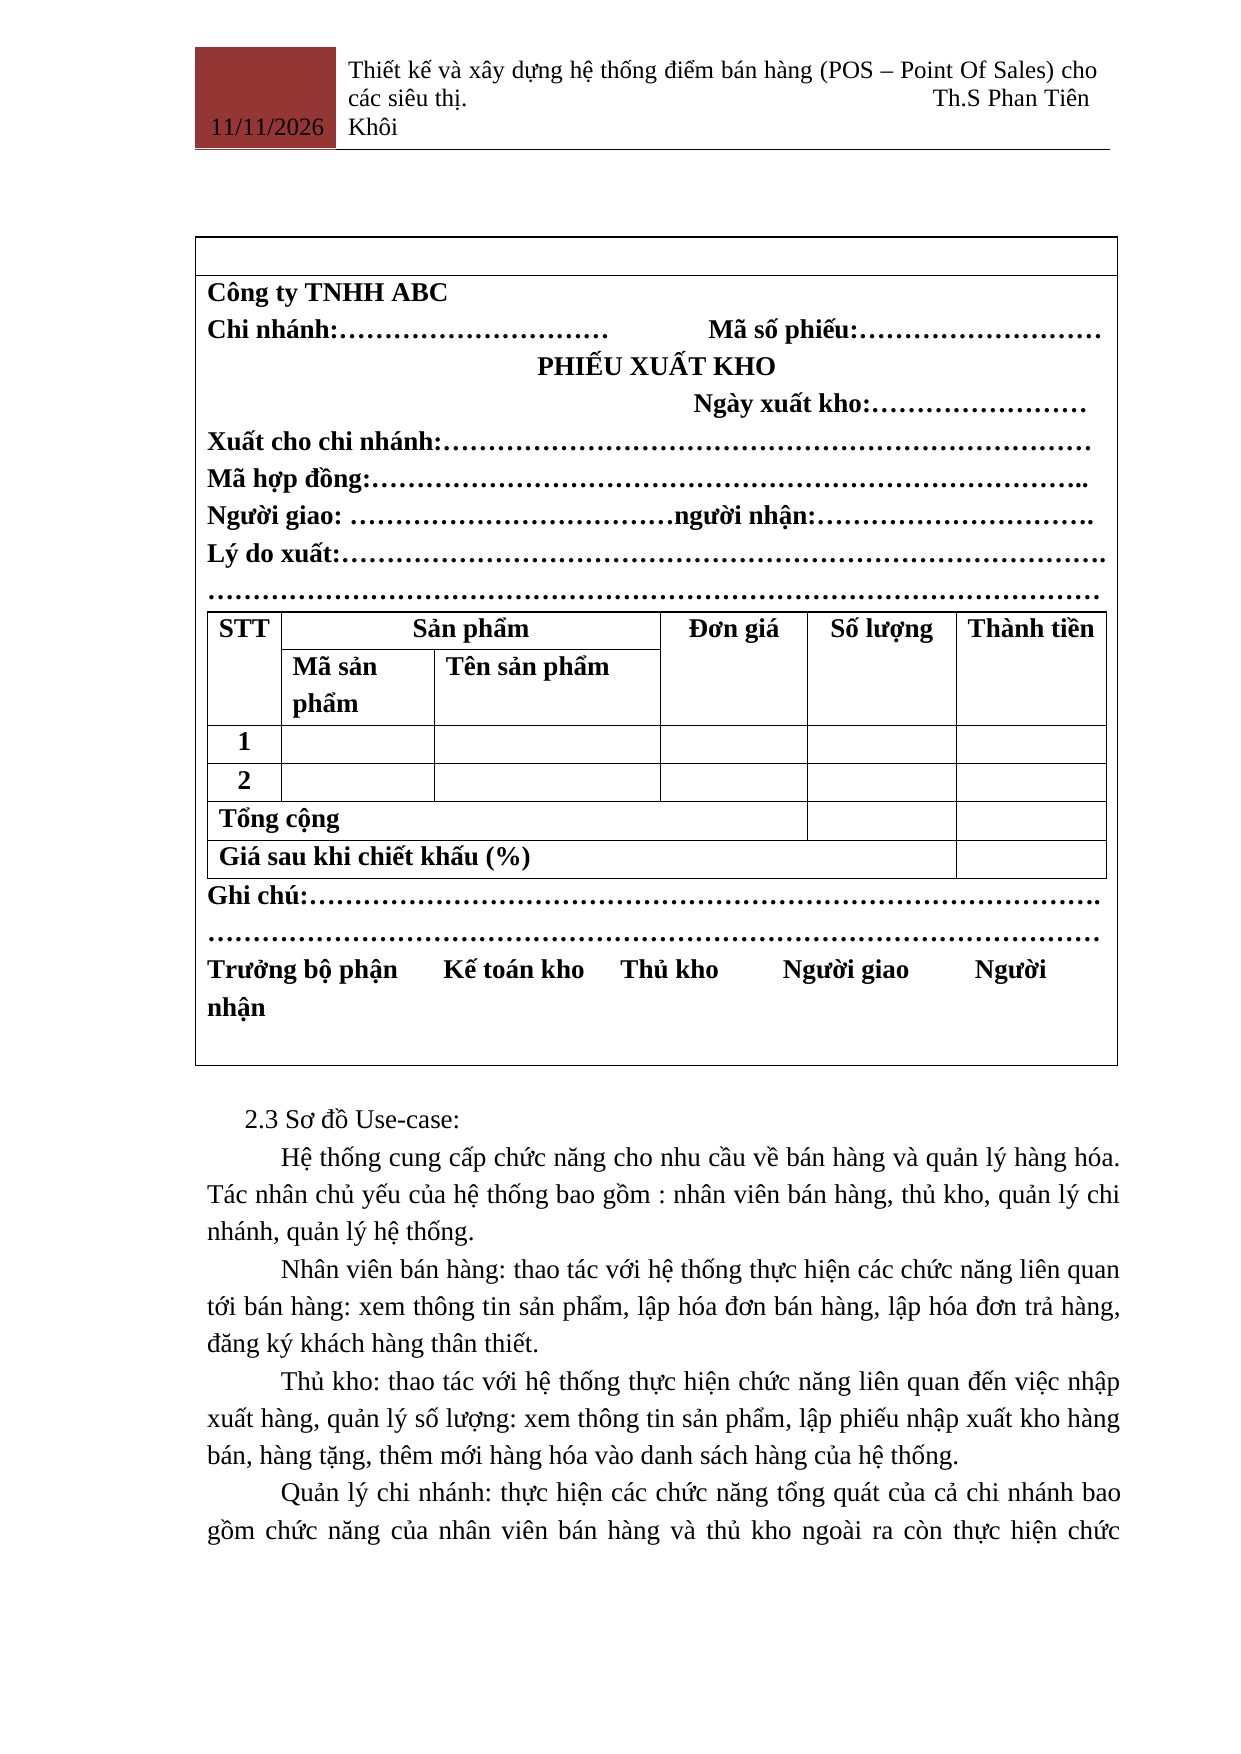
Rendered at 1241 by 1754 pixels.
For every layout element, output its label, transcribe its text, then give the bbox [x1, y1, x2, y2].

list Nhân viên bán hàng: thao tác với hệ thống thực hiện các chức năng liên quan tới bán hàng: xem thông tin sản phẩm, lập hóa đơn bán hàng, lập hóa đơn trả hàng, đăng ký khách hàng thân thiết. [207, 1253, 1122, 1358]
list Sơ đồ Use-case: [244, 1104, 1122, 1135]
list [207, 1477, 1122, 1545]
table_cell Công ty TNHH ABC Chi nhánh:………………………… Mã số phiếu:……………………… PHIẾU XUẤT KHO Ngày xuất kho:…………………… Xuất cho chi nhánh:……………………………………………………………… Mã hợp đồng:…………………………………………………………………….. Người giao: ………………………………người nhận:…………………………. Lý do xuất:…………………………………………………………………………. ……………………………………………………………………………………… Ghi chú:……………………………………………………………………………. ……………………………………………………………………………………… Trưởng bộ phận Kế toán kho Thủ kho Người giao Người nhận [196, 276, 1117, 1065]
list Hệ thống cung cấp chức năng cho nhu cầu về bán hàng và quản lý hàng hóa. Tác nhân chủ yếu của hệ thống bao gồm : nhân viên bán hàng, thủ kho, quản lý chi nhánh, quản lý hệ thống. [207, 1141, 1122, 1247]
table_header [196, 238, 1117, 275]
list Thủ kho: thao tác với hệ thống thực hiện chức năng liên quan đến việc nhập xuất hàng, quản lý số lượng: xem thông tin sản phẩm, lập phiếu nhập xuất kho hàng bán, hàng tặng, thêm mới hàng hóa vào danh sách hàng của hệ thống. [207, 1365, 1122, 1470]
